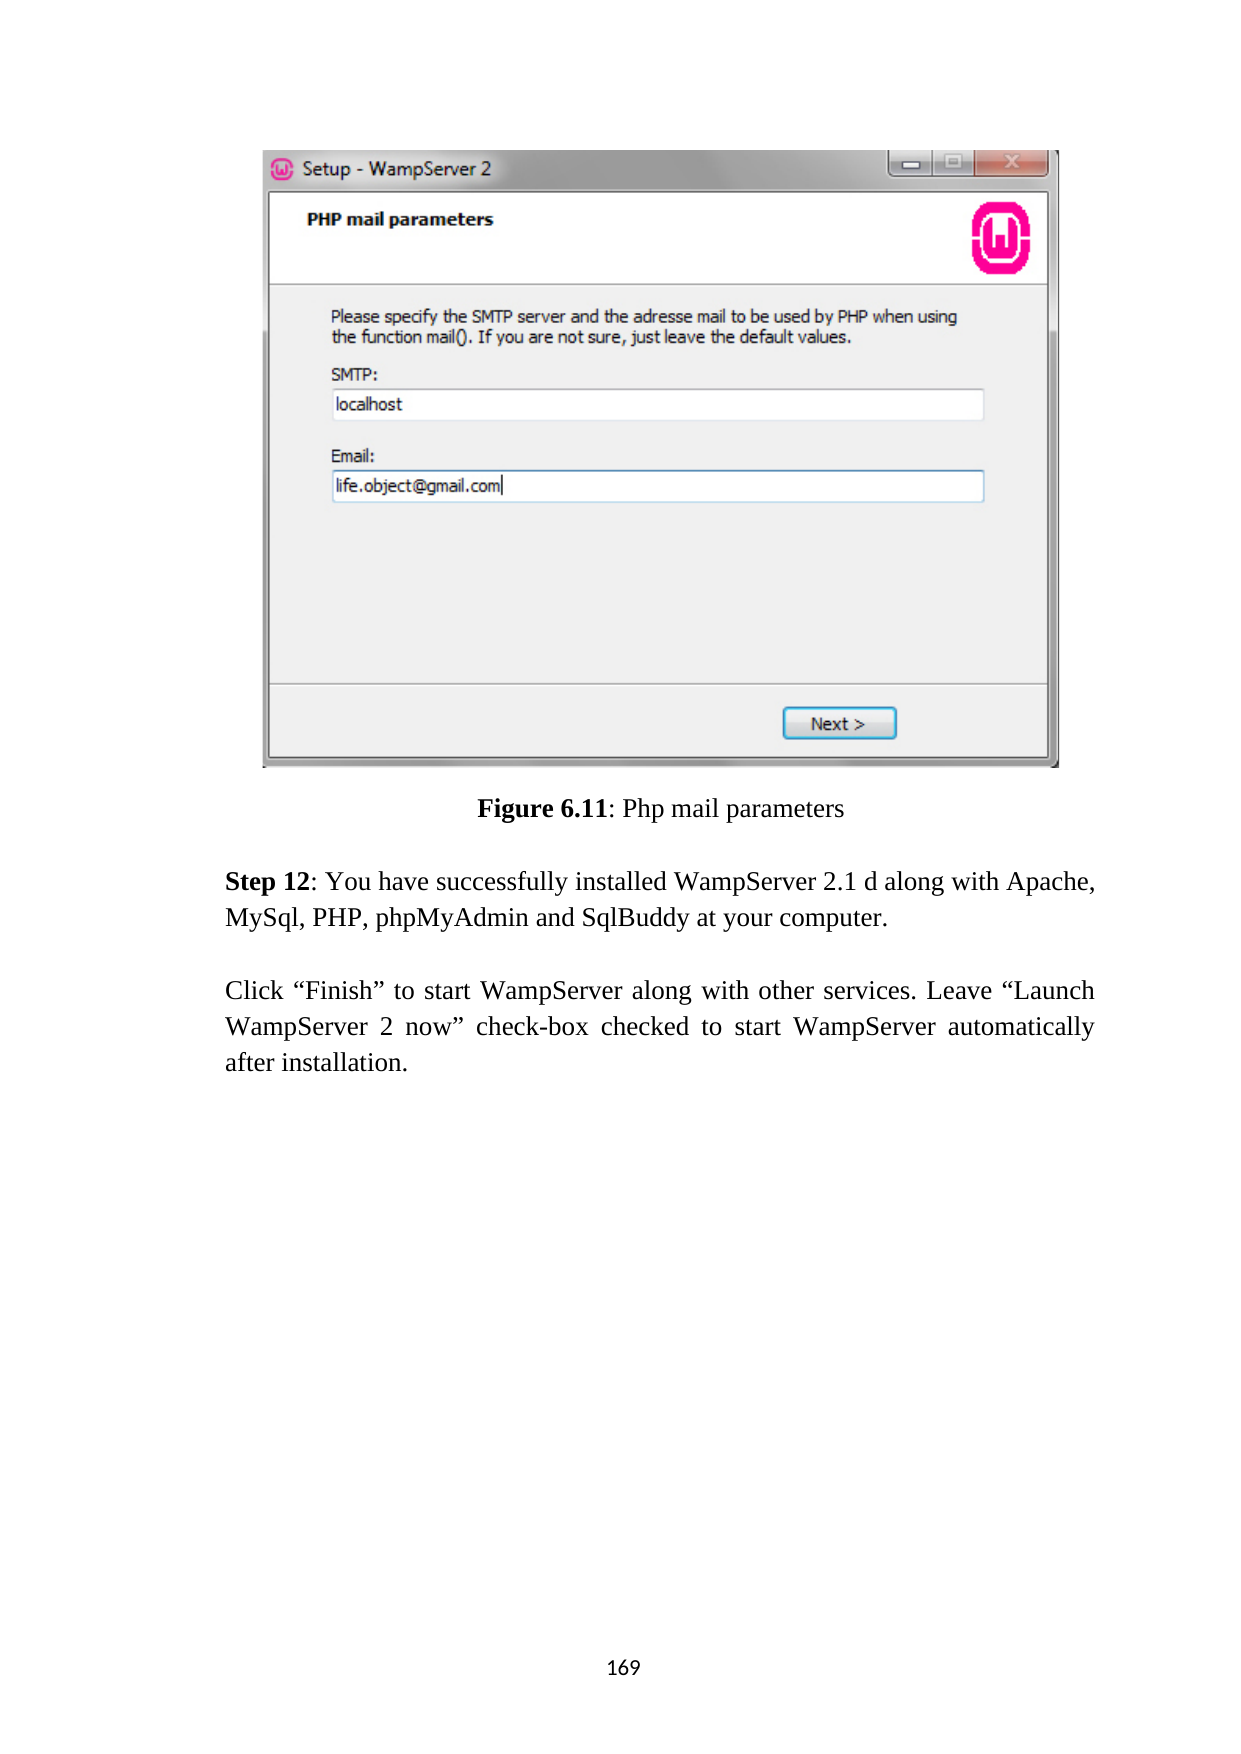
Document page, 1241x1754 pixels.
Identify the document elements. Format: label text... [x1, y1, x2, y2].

text Step 12: You have successfully installed WampServer 2.1 d along with Apache, MySql, PHP, phpMyAdmin and SqlBuddy at your computer. [225, 865, 1097, 932]
text Figure 6.11: Php mail parameters [225, 792, 1097, 823]
picture [262, 150, 1060, 768]
text Click “Finish” to start WampServer along with other services. Leave “Launch WampServer 2 now” check-box checked to start WampServer automatically after installation. [225, 974, 1097, 1077]
